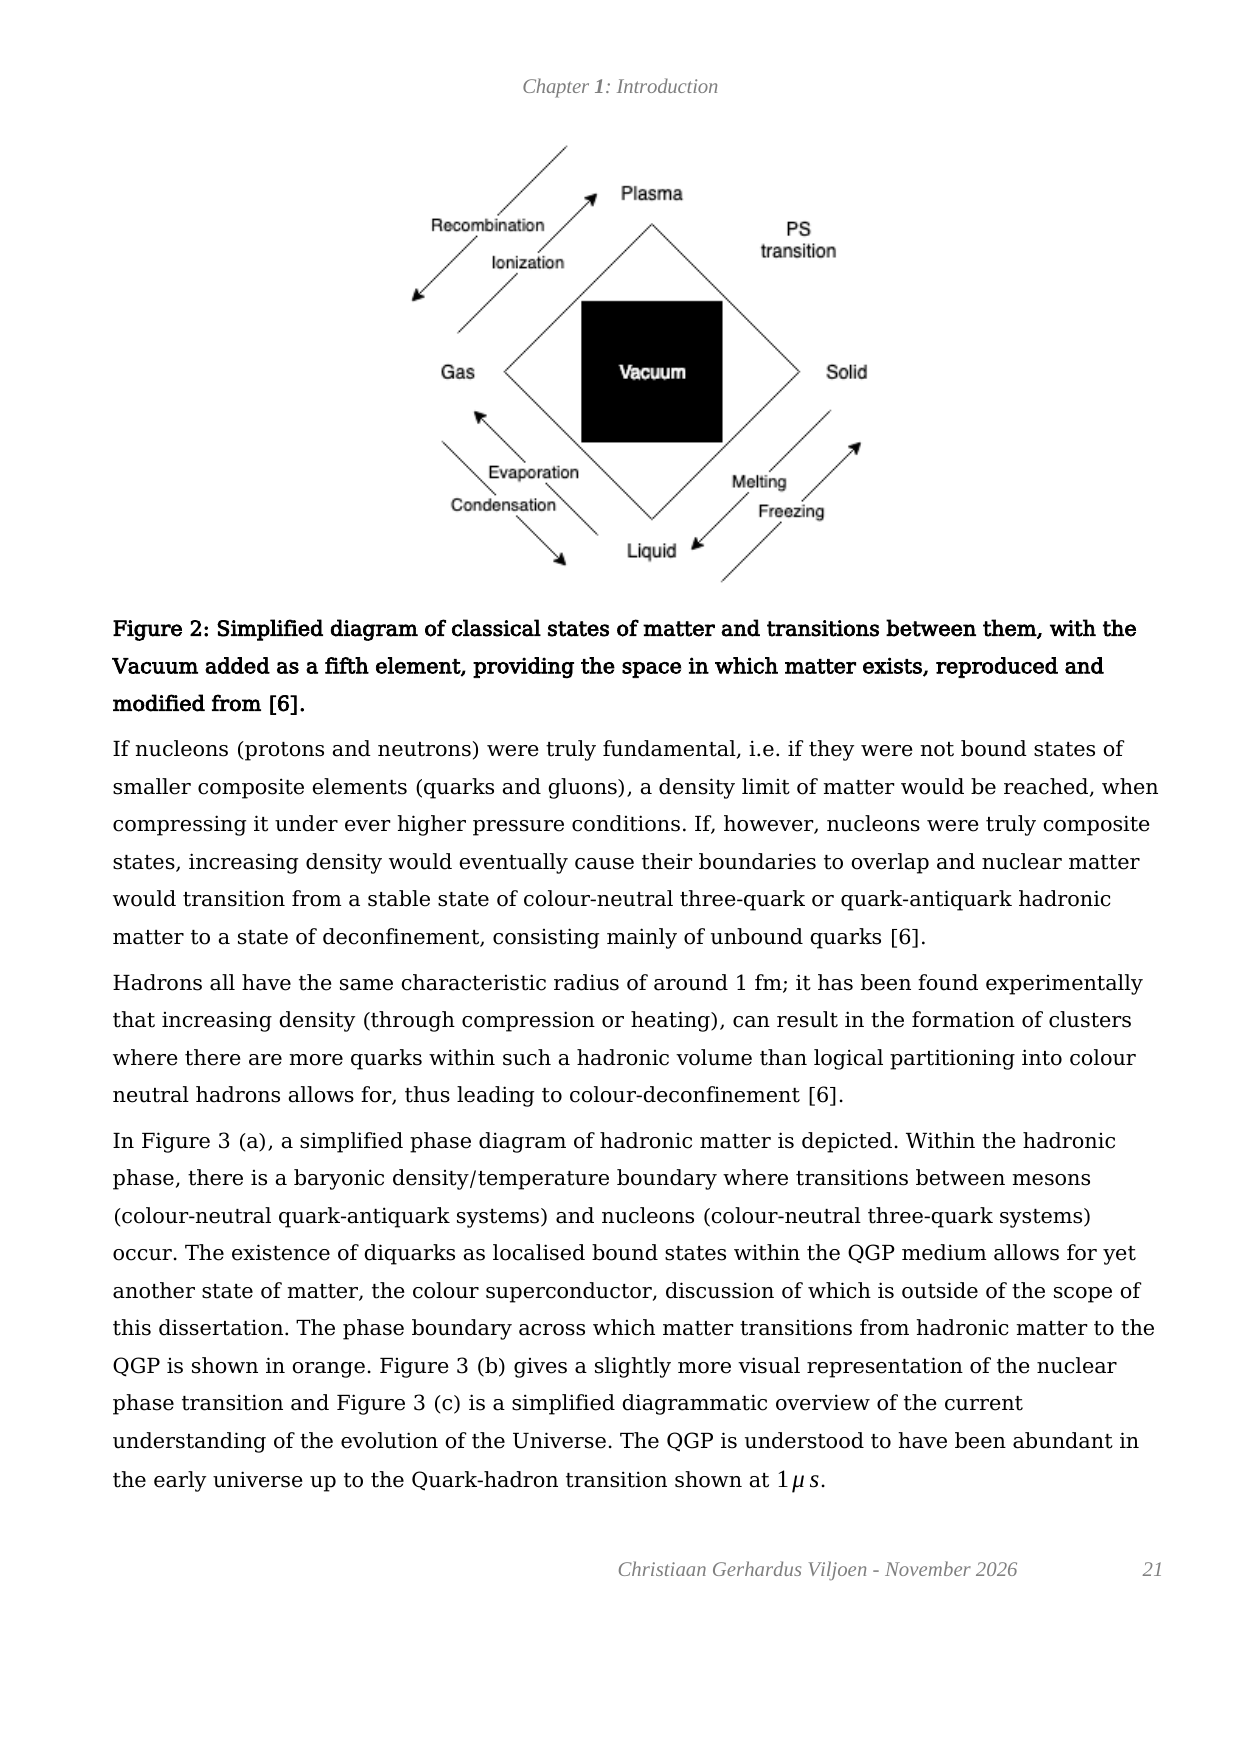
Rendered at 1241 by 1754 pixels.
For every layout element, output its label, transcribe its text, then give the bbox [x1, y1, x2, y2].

text In Figure 3 (a), a simplified phase diagram of hadronic matter is depicted. Within the hadronic phase, there is a baryonic density/temperature boundary where transitions between mesons (colour-neutral quark-antiquark systems) and nucleons (colour-neutral three-quark systems) occur. The existence of diquarks as localised bound states within the QGP medium allows for yet another state of matter, the colour superconductor, discussion of which is outside of the scope of this dissertation. The phase boundary across which matter transitions from hadronic matter to the QGP is shown in orange. Figure 3 (b) gives a slightly more visual representation of the nuclear phase transition and Figure 3 (c) is a simplified diagrammatic overview of the current understanding of the evolution of the Universe. The QGP is understood to have been abundant in the early universe up to the Quark-hadron transition shown at . [112, 1128, 1165, 1493]
text Hadrons all have the same characteristic radius of around 1 fm; it has been found experimentally that increasing density (through compression or heating), can result in the formation of clusters where there are more quarks within such a hadronic volume than logical partitioning into colour neutral hadrons allows for, thus leading to colour-deconfinement . [112, 969, 1165, 1107]
picture [400, 135, 878, 595]
text Figure 2: Simplified diagram of classical states of matter and transitions between them, with the Vacuum added as a fifth element, providing the space in which matter exists, reproduced and modified from . [112, 615, 1165, 715]
text If nucleons (protons and neutrons) were truly fundamental, i.e. if they were not bound states of smaller composite elements (quarks and gluons), a density limit of matter would be reached, when compressing it under ever higher pressure conditions. If, however, nucleons were truly composite states, increasing density would eventually cause their boundaries to overlap and nuclear matter would transition from a stable state of colour-neutral three-quark or quark-antiquark hadronic matter to a state of deconfinement, consisting mainly of unbound quarks . [112, 736, 1165, 948]
